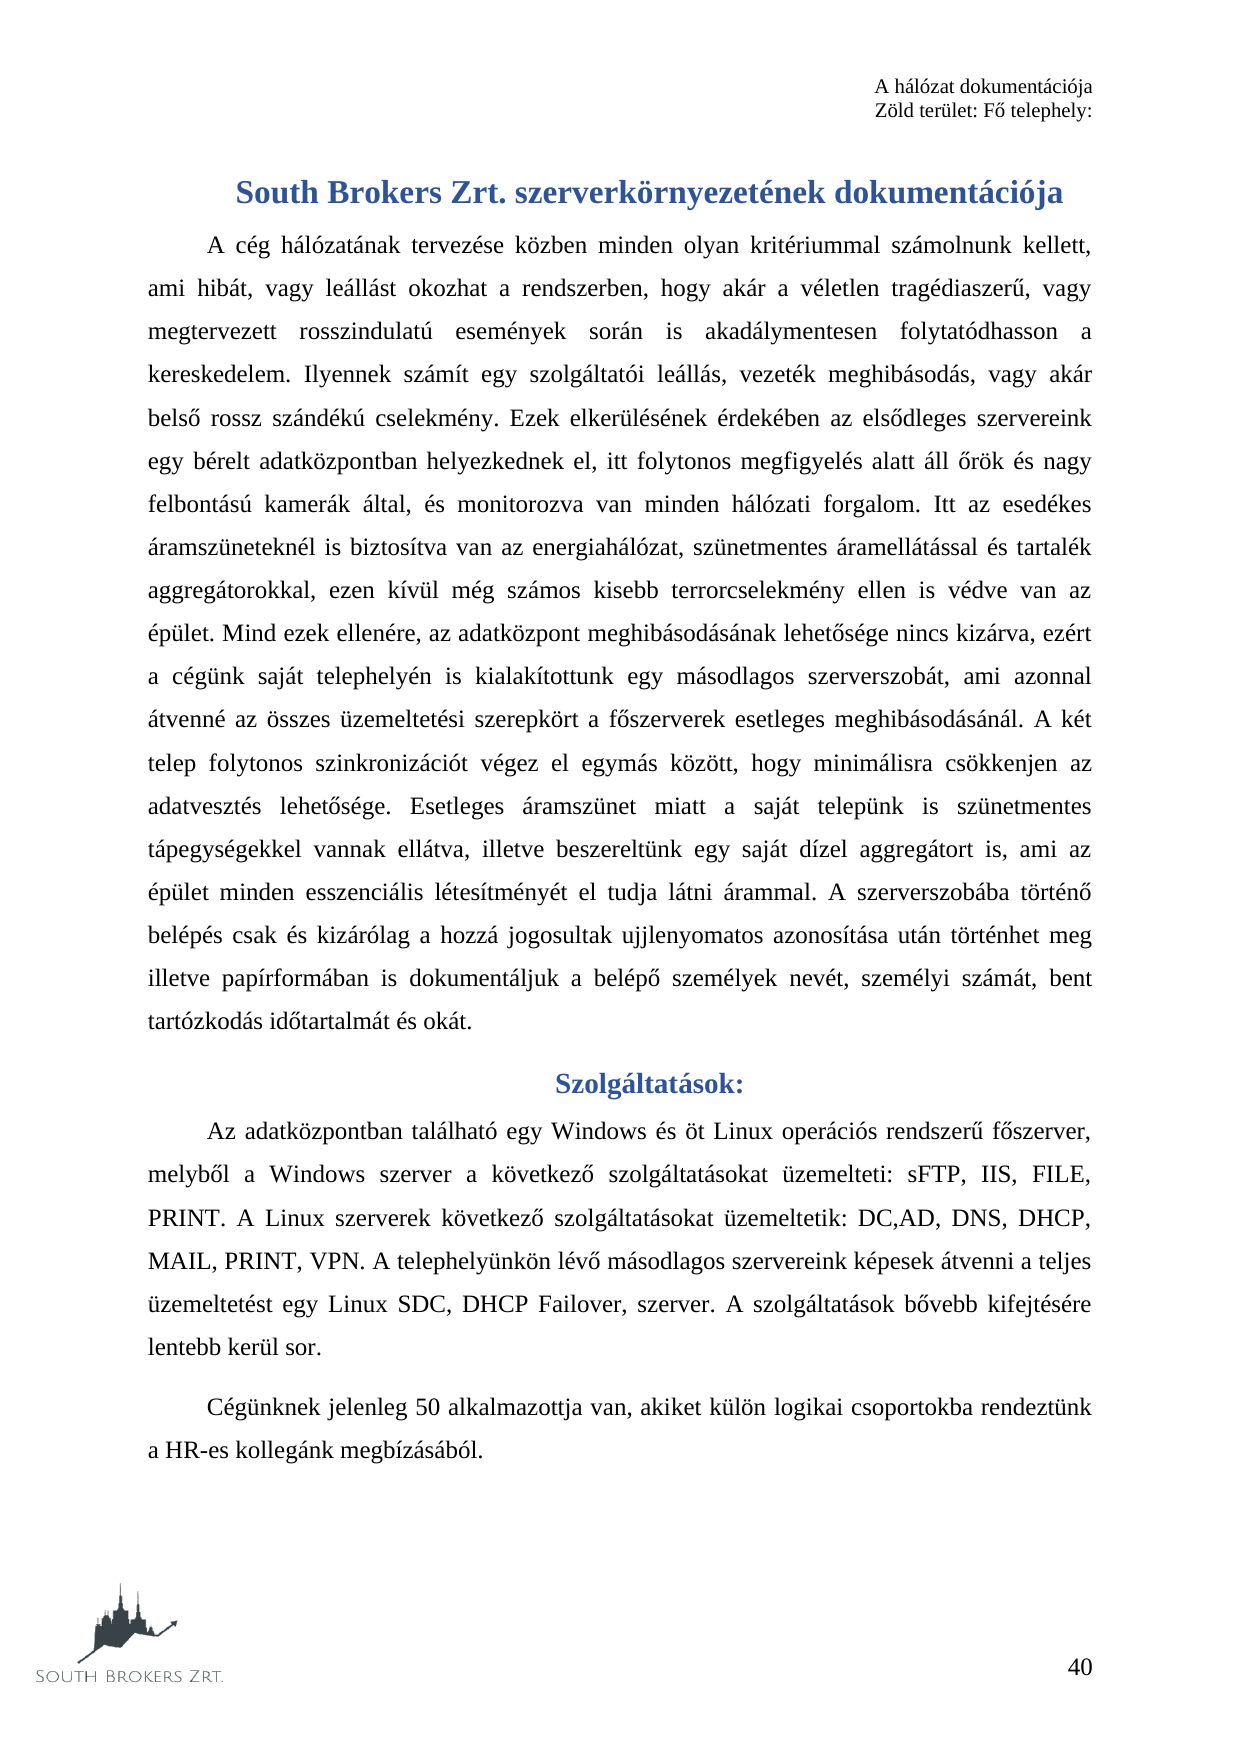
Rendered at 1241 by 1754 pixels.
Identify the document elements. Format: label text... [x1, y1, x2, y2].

text A cég hálózatának tervezése közben minden olyan kritériummal számolnunk kellett, ami hibát, vagy leállást okozhat a rendszerben, hogy akár a véletlen tragédiaszerű, vagy megtervezett rosszindulatú események során is akadálymentesen folytatódhasson a kereskedelem. Ilyennek számít egy szolgáltatói leállás, vezeték meghibásodás, vagy akár belső rossz szándékú cselekmény. Ezek elkerülésének érdekében az elsődleges szervereink egy bérelt adatközpontban helyezkednek el, itt folytonos megfigyelés alatt áll őrök és nagy felbontású kamerák által, és monitorozva van minden hálózati forgalom. Itt az esedékes áramszüneteknél is biztosítva van az energiahálózat, szünetmentes áramellátással és tartalék aggregátorokkal, ezen kívül még számos kisebb terrorcselekmény ellen is védve van az épület. Mind ezek ellenére, az adatközpont meghibásodásának lehetősége nincs kizárva, ezért a cégünk saját telephelyén is kialakítottunk egy másodlagos szerverszobát, ami azonnal átvenné az összes üzemeltetési szerepkört a főszerverek esetleges meghibásodásánál. A két telep folytonos szinkronizációt végez el egymás között, hogy minimálisra csökkenjen az adatvesztés lehetősége. Esetleges áramszünet miatt a saját telepünk is szünetmentes tápegységekkel vannak ellátva, illetve beszereltünk egy saját dízel aggregátort is, ami az épület minden esszenciális létesítményét el tudja látni árammal. A szerverszobába történő belépés csak és kizárólag a hozzá jogosultak ujjlenyomatos azonosítása után történhet meg illetve papírformában is dokumentáljuk a belépő személyek nevét, személyi számát, bent tartózkodás időtartalmát és okát. [148, 230, 1093, 1035]
subtitle South Brokers Zrt. szerverkörnyezetének dokumentációja [148, 173, 1093, 211]
text Cégünknek jelenleg 50 alkalmazottja van, akiket külön logikai csoportokba rendeztünk a HR-es kollegánk megbízásából. [148, 1392, 1093, 1464]
subtitle Szolgáltatások: [148, 1066, 1093, 1100]
picture [0, 1531, 255, 1754]
text Az adatközpontban található egy Windows és öt Linux operációs rendszerű főszerver, melyből a Windows szerver a következő szolgáltatásokat üzemelteti: sFTP, IIS, FILE, PRINT. A Linux szerverek következő szolgáltatásokat üzemeltetik: DC,AD, DNS, DHCP, MAIL, PRINT, VPN. A telephelyünkön lévő másodlagos szervereink képesek átvenni a teljes üzemeltetést egy Linux SDC, DHCP Failover, szerver. A szolgáltatások bővebb kifejtésére lentebb kerül sor. [148, 1116, 1093, 1361]
